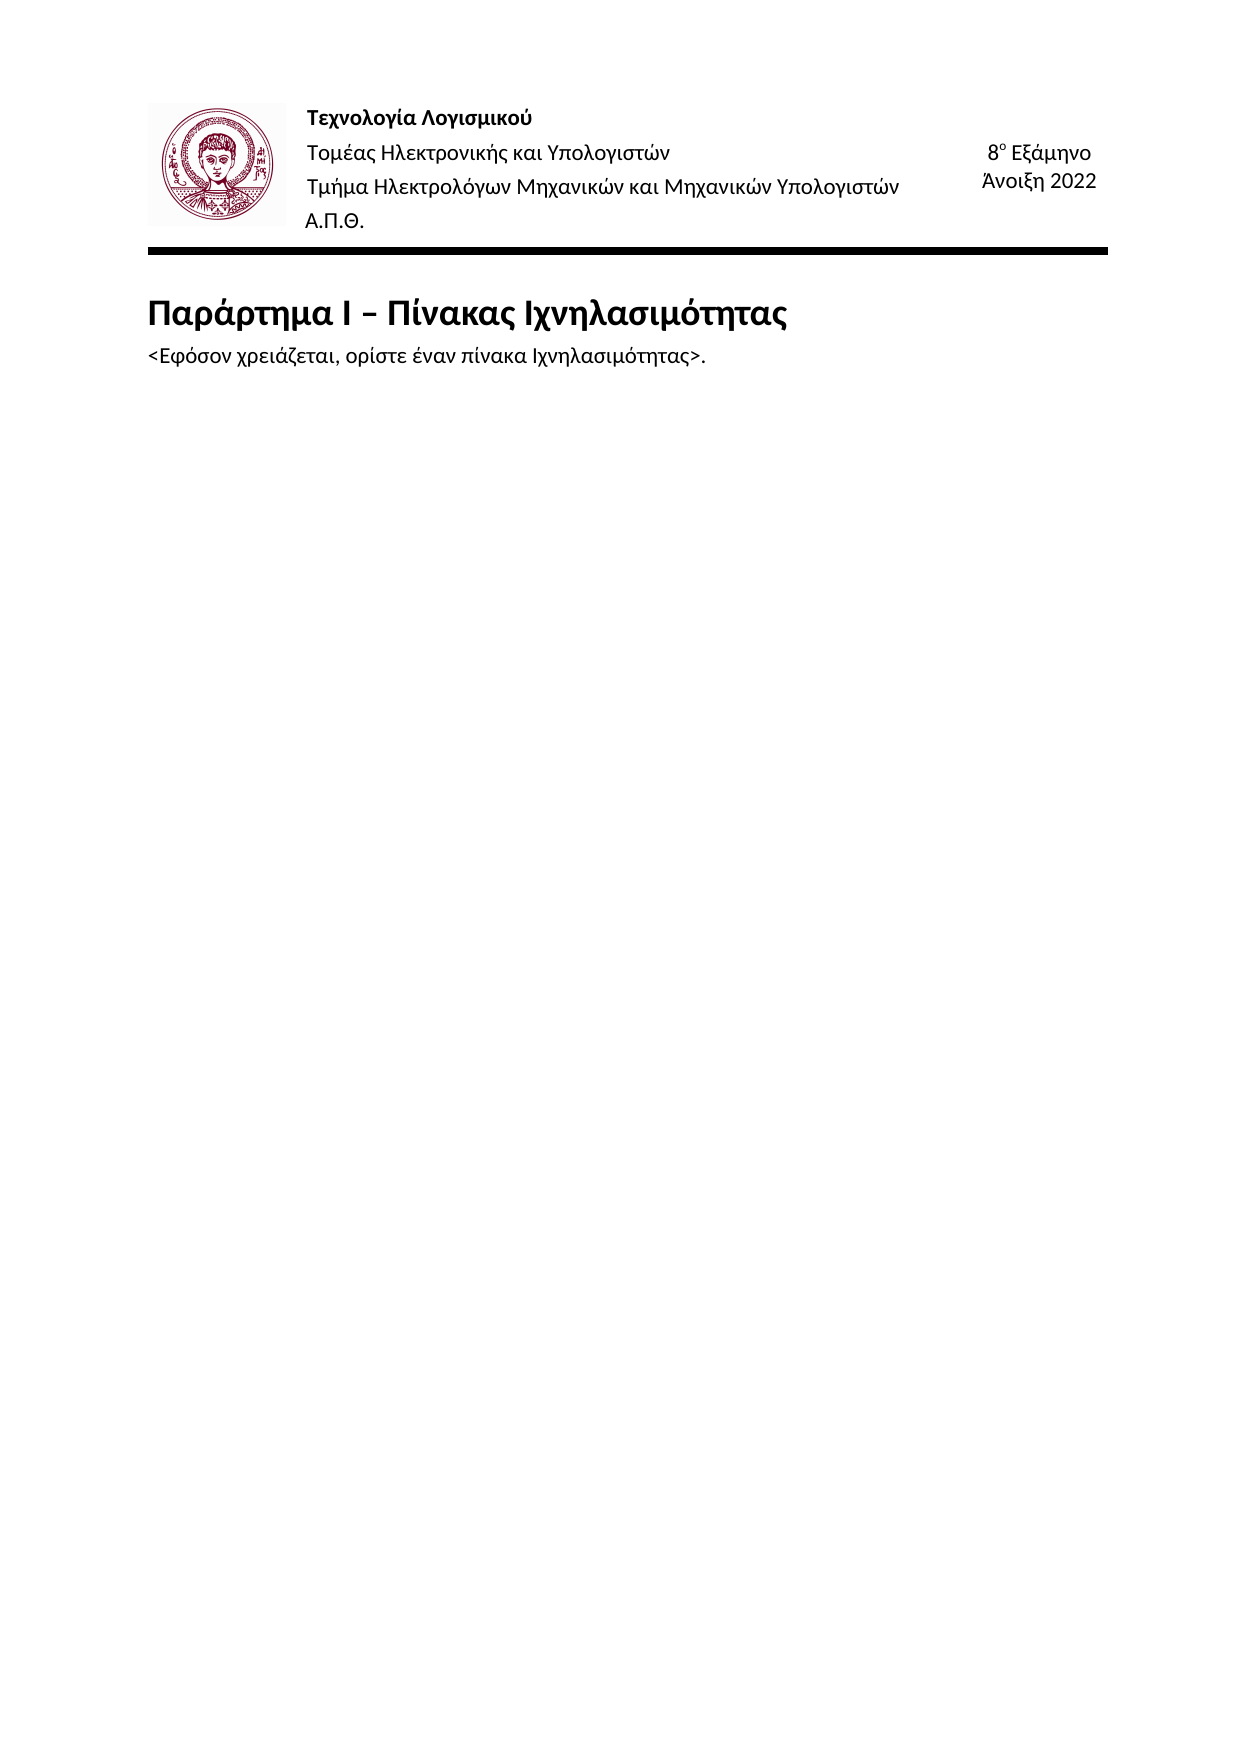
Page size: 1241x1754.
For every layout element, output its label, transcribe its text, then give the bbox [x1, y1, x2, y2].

picture [147, 103, 287, 226]
subtitle Παράρτημα I – Πίνακας Ιχνηλασιμότητας [148, 289, 1092, 334]
text <Εφόσον χρειάζεται, ορίστε έναν πίνακα Ιχνηλασιμότητας>. [148, 341, 1092, 369]
